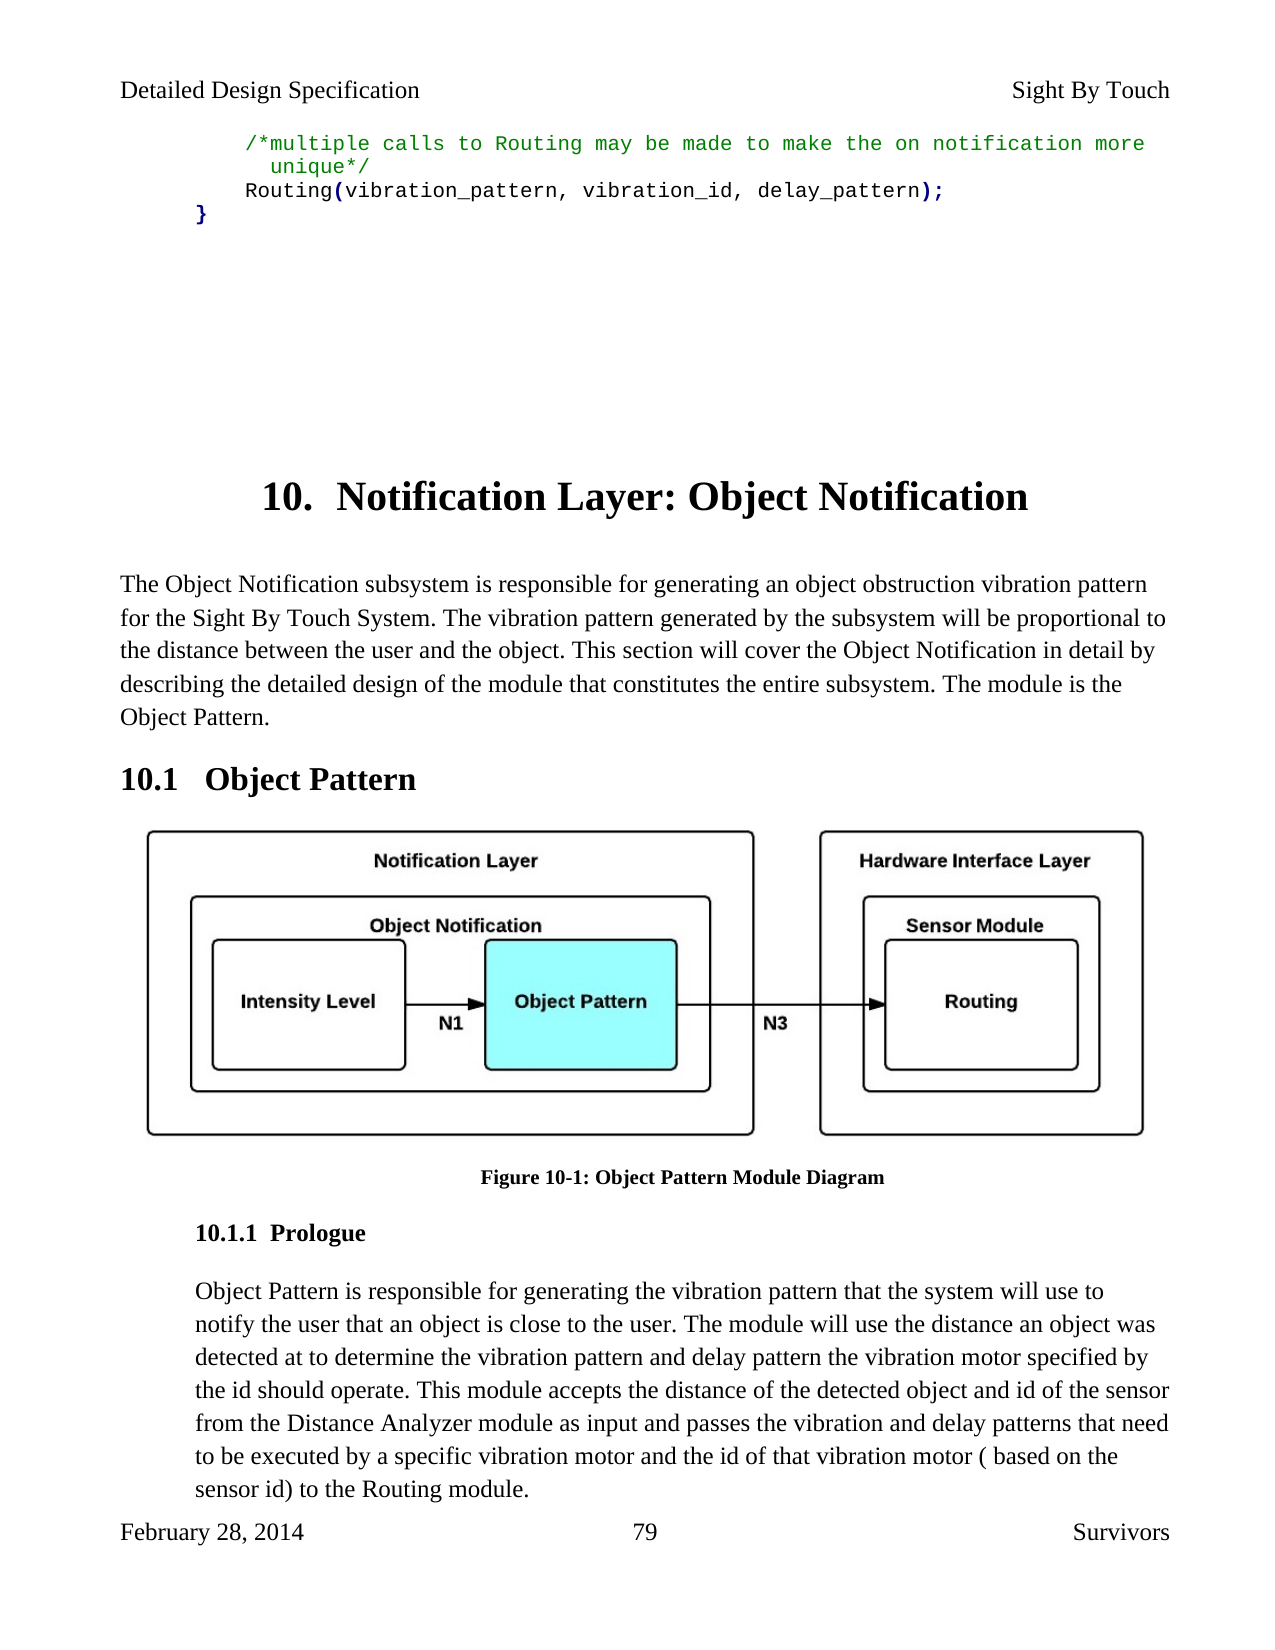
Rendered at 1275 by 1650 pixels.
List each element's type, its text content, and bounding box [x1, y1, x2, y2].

text /*multiple calls to Routing may be made to make the on notification more unique*/ [195, 132, 1170, 180]
text Figure 10-1: Object Pattern Module Diagram [195, 1165, 1170, 1189]
text } [195, 203, 1170, 227]
text Object Pattern is responsible for generating the vibration pattern that the system will use to notify the user that an object is close to the user. The module will use the distance an object was detected at to determine the vibration pattern and delay pattern the vibration motor specified by the id should operate. This module accepts the distance of the detected object and id of the sensor from the Distance Analyzer module as input and passes the vibration and delay patterns that need to be executed by a specific vibration motor and the id of that vibration motor ( based on the sensor id) to the Routing module. [195, 1276, 1170, 1503]
subtitle 10.1 Object Pattern [120, 760, 1170, 798]
subtitle 10.1.1 Prologue [195, 1218, 1170, 1247]
picture [141, 828, 1149, 1145]
subtitle 10. Notification Layer: Object Notification [120, 472, 1170, 519]
text Routing(vibration_pattern, vibration_id, delay_pattern); [195, 180, 1170, 203]
text The Object Notification subsystem is responsible for generating an object obstruction vibration pattern for the Sight By Touch System. The vibration pattern generated by the subsystem will be proportional to the distance between the user and the object. This section will cover the Object Notification in detail by describing the detailed design of the module that constitutes the entire subsystem. The module is the Object Pattern. [120, 569, 1170, 730]
